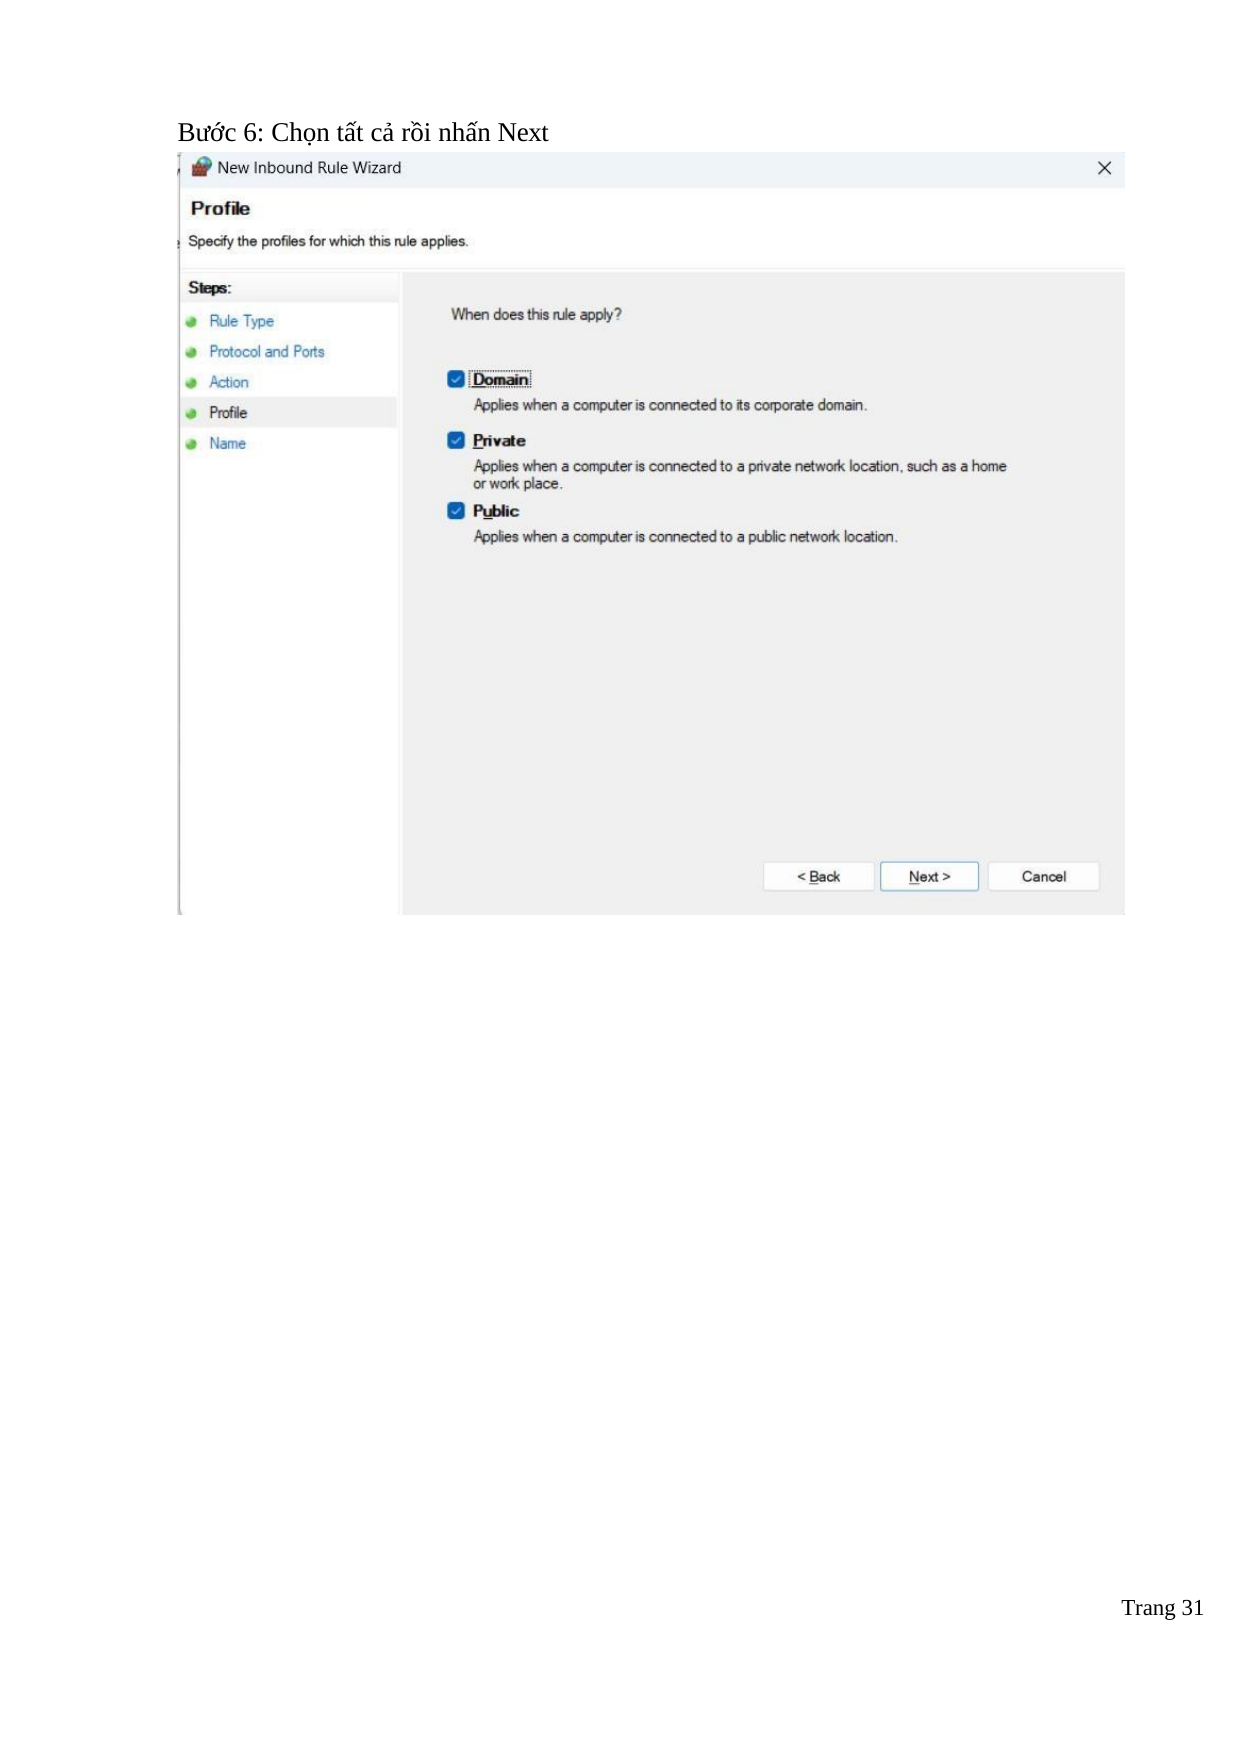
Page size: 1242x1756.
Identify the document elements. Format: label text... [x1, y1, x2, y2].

text Bước 6: Chọn tất cả rồi nhấn Next [177, 117, 1204, 148]
picture [177, 152, 1125, 915]
